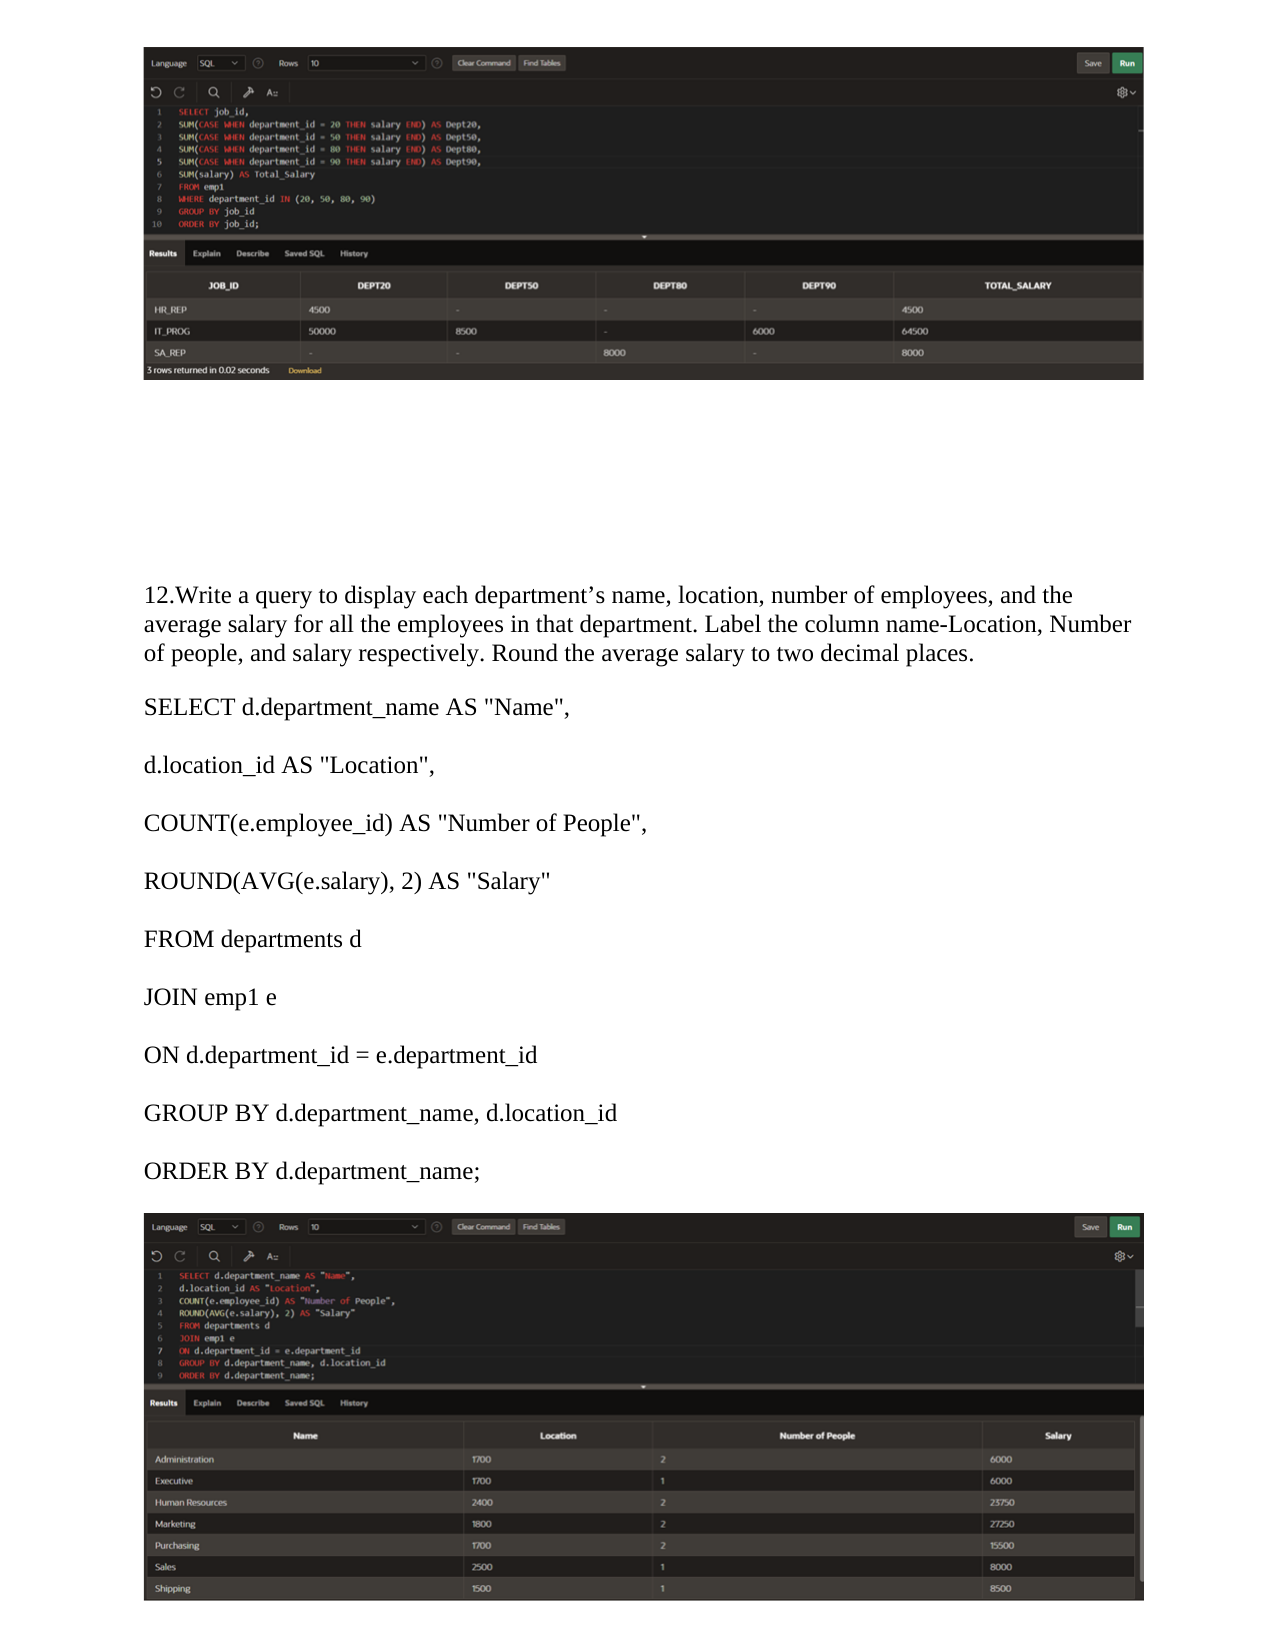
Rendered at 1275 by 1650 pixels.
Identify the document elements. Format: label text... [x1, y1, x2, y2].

text ON d.department_id = e.department_id [144, 1040, 1144, 1068]
picture [143, 1213, 1144, 1602]
text SELECT d.department_name AS "Name", [144, 692, 1144, 720]
text ROUND(AVG(e.salary), 2) AS "Salary" [144, 866, 1144, 894]
text 12.Write a query to display each department’s name, location, number of employees, and the average salary for all the employees in that department. Label the column name-Location, Number of people, and salary respectively. Round the average salary to two decimal places. [143, 580, 1144, 667]
text COUNT(e.employee_id) AS "Number of People", [144, 808, 1144, 836]
text FROM departments d [144, 924, 1144, 952]
text GROUP BY d.department_name, d.location_id [144, 1098, 1144, 1127]
text d.location_id AS "Location", [144, 750, 1144, 778]
text ORDER BY d.department_name; [144, 1156, 1144, 1184]
text JOIN emp1 e [144, 982, 1144, 1011]
picture [143, 47, 1144, 380]
